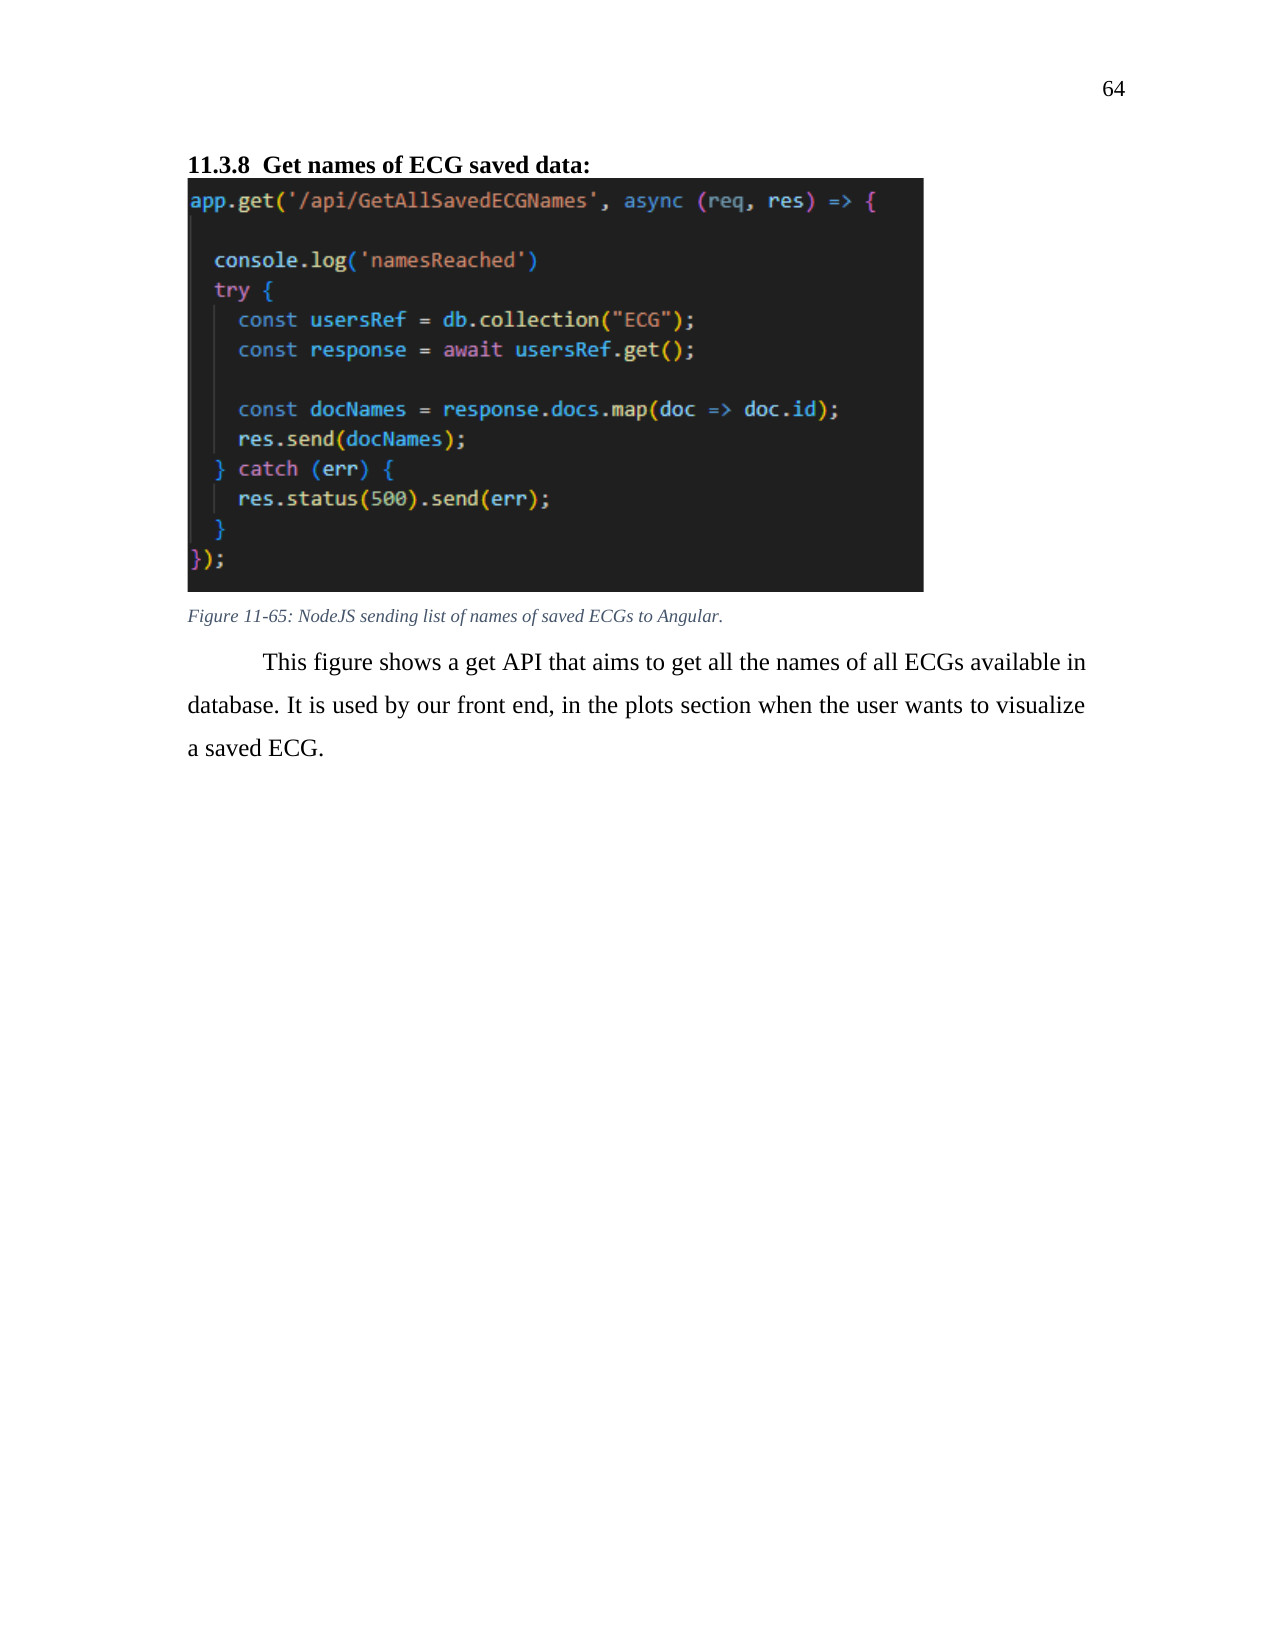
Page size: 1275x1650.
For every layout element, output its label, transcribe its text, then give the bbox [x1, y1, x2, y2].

picture [187, 178, 924, 592]
text This figure shows a get API that aims to get all the names of all ECGs available in database. It is used by our front end, in the plots section when the user wants to visualize a saved ECG. [187, 647, 1087, 762]
subtitle Get names of ECG saved data: [187, 150, 1087, 179]
